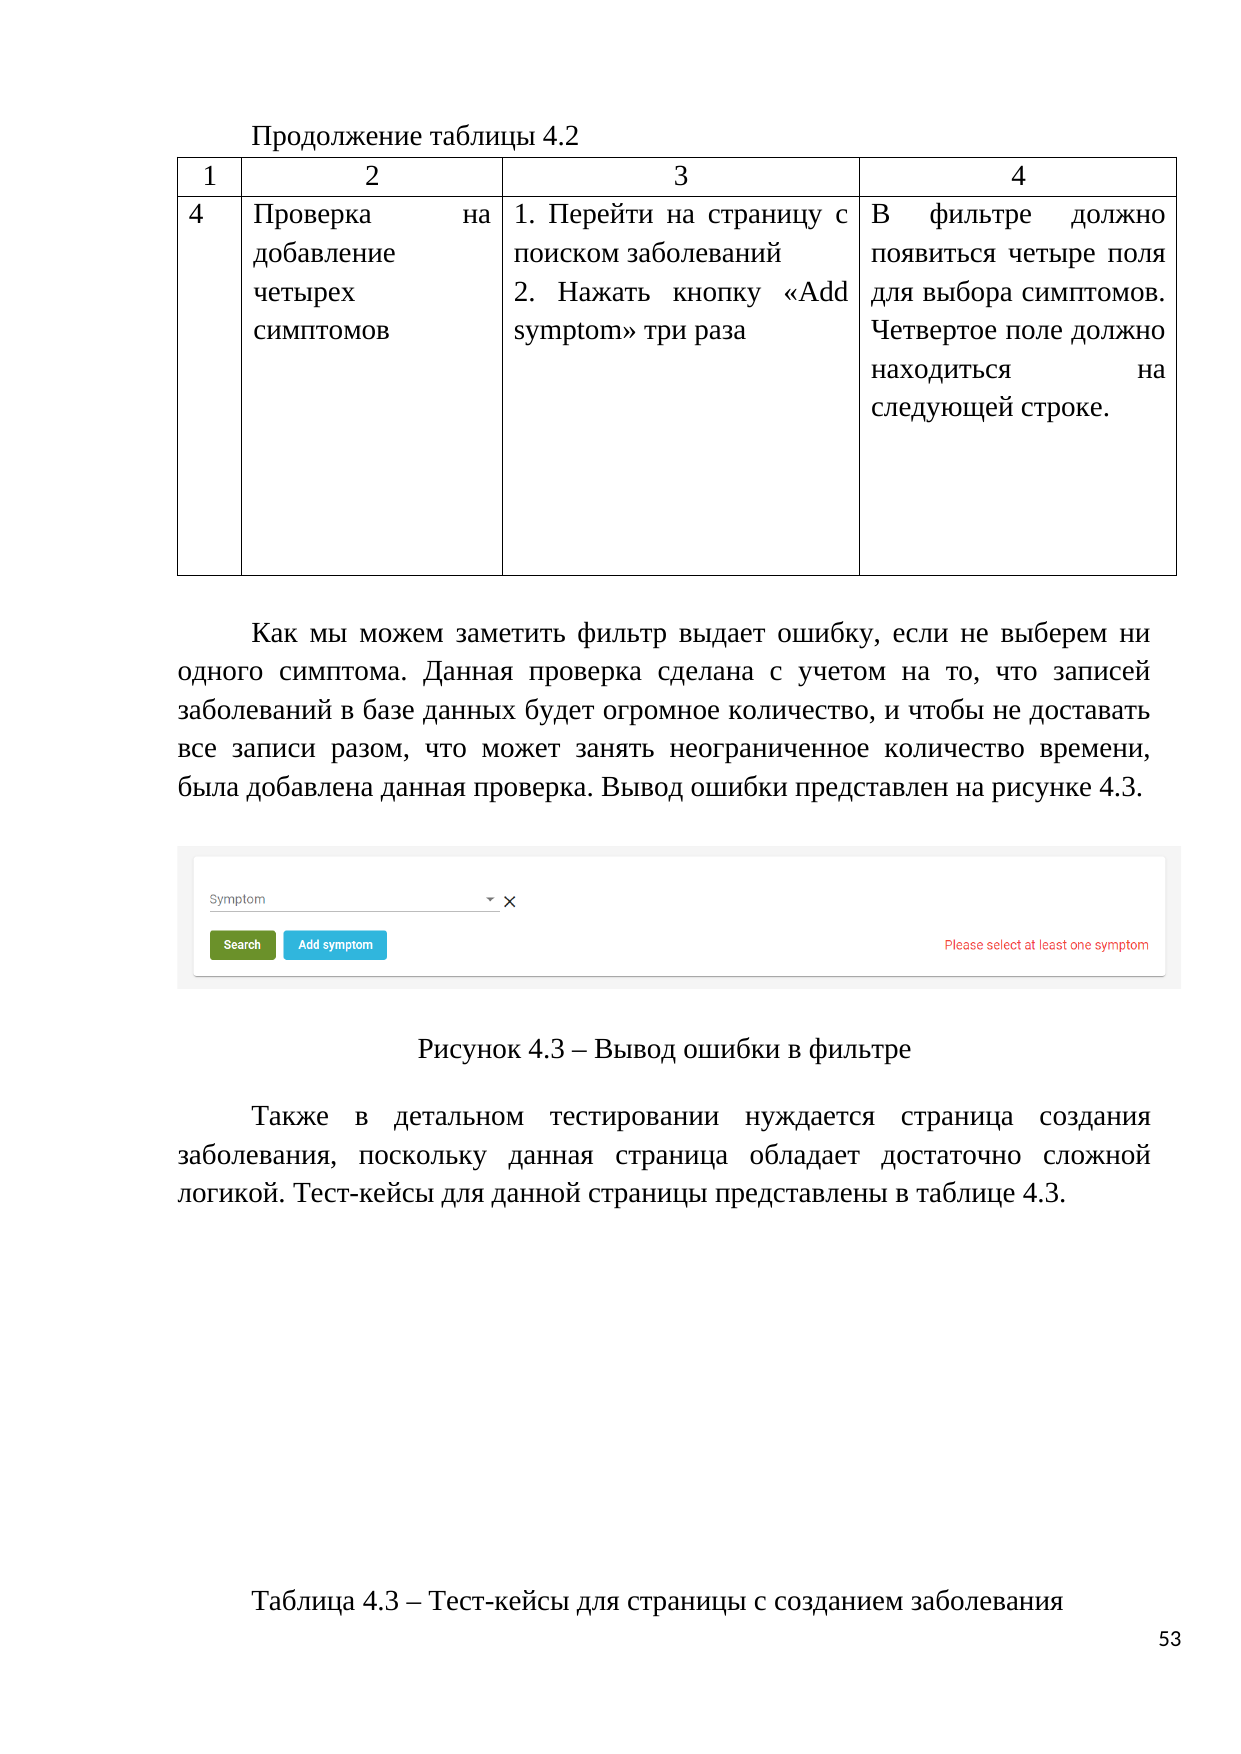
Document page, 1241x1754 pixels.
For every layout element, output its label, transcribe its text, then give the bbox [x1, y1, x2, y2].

table_header 1 [178, 158, 241, 196]
table_cell В фильтре должно появиться четыре поля для выбора симптомов. Четвертое поле должно находиться на следующей строке. [860, 197, 1176, 575]
table_header 2 [242, 158, 502, 196]
text Продолжение таблицы 4.2 [177, 118, 1152, 152]
picture [177, 846, 1182, 989]
table_cell 1. Перейти на страницу с поиском заболеваний 2. Нажать кнопку «Add symptom» три раза [503, 197, 859, 575]
table_cell 4 [178, 197, 241, 575]
table_cell Проверка на добавление четырех симптомов [242, 197, 502, 575]
text Как мы можем заметить фильтр выдает ошибку, если не выберем ни одного симптома. Данная проверка сделана с учетом на то, что записей заболеваний в базе данных будет огромное количество, и чтобы не доставать все записи разом, что может занять неограниченное количество времени, была добавлена данная проверка. Вывод ошибки представлен на рисунке 4.3. [177, 615, 1152, 802]
text Рисунок 4.3 – Вывод ошибки в фильтре [177, 1031, 1152, 1065]
text Также в детальном тестировании нуждается страница создания заболевания, поскольку данная страница обладает достаточно сложной логикой. Тест-кейсы для данной страницы представлены в таблице 4.3. [177, 1098, 1152, 1209]
text Таблица 4.3 – Тест-кейсы для страницы с созданием заболевания [177, 1583, 1152, 1617]
table_header 4 [860, 158, 1176, 196]
table_header 3 [503, 158, 859, 196]
